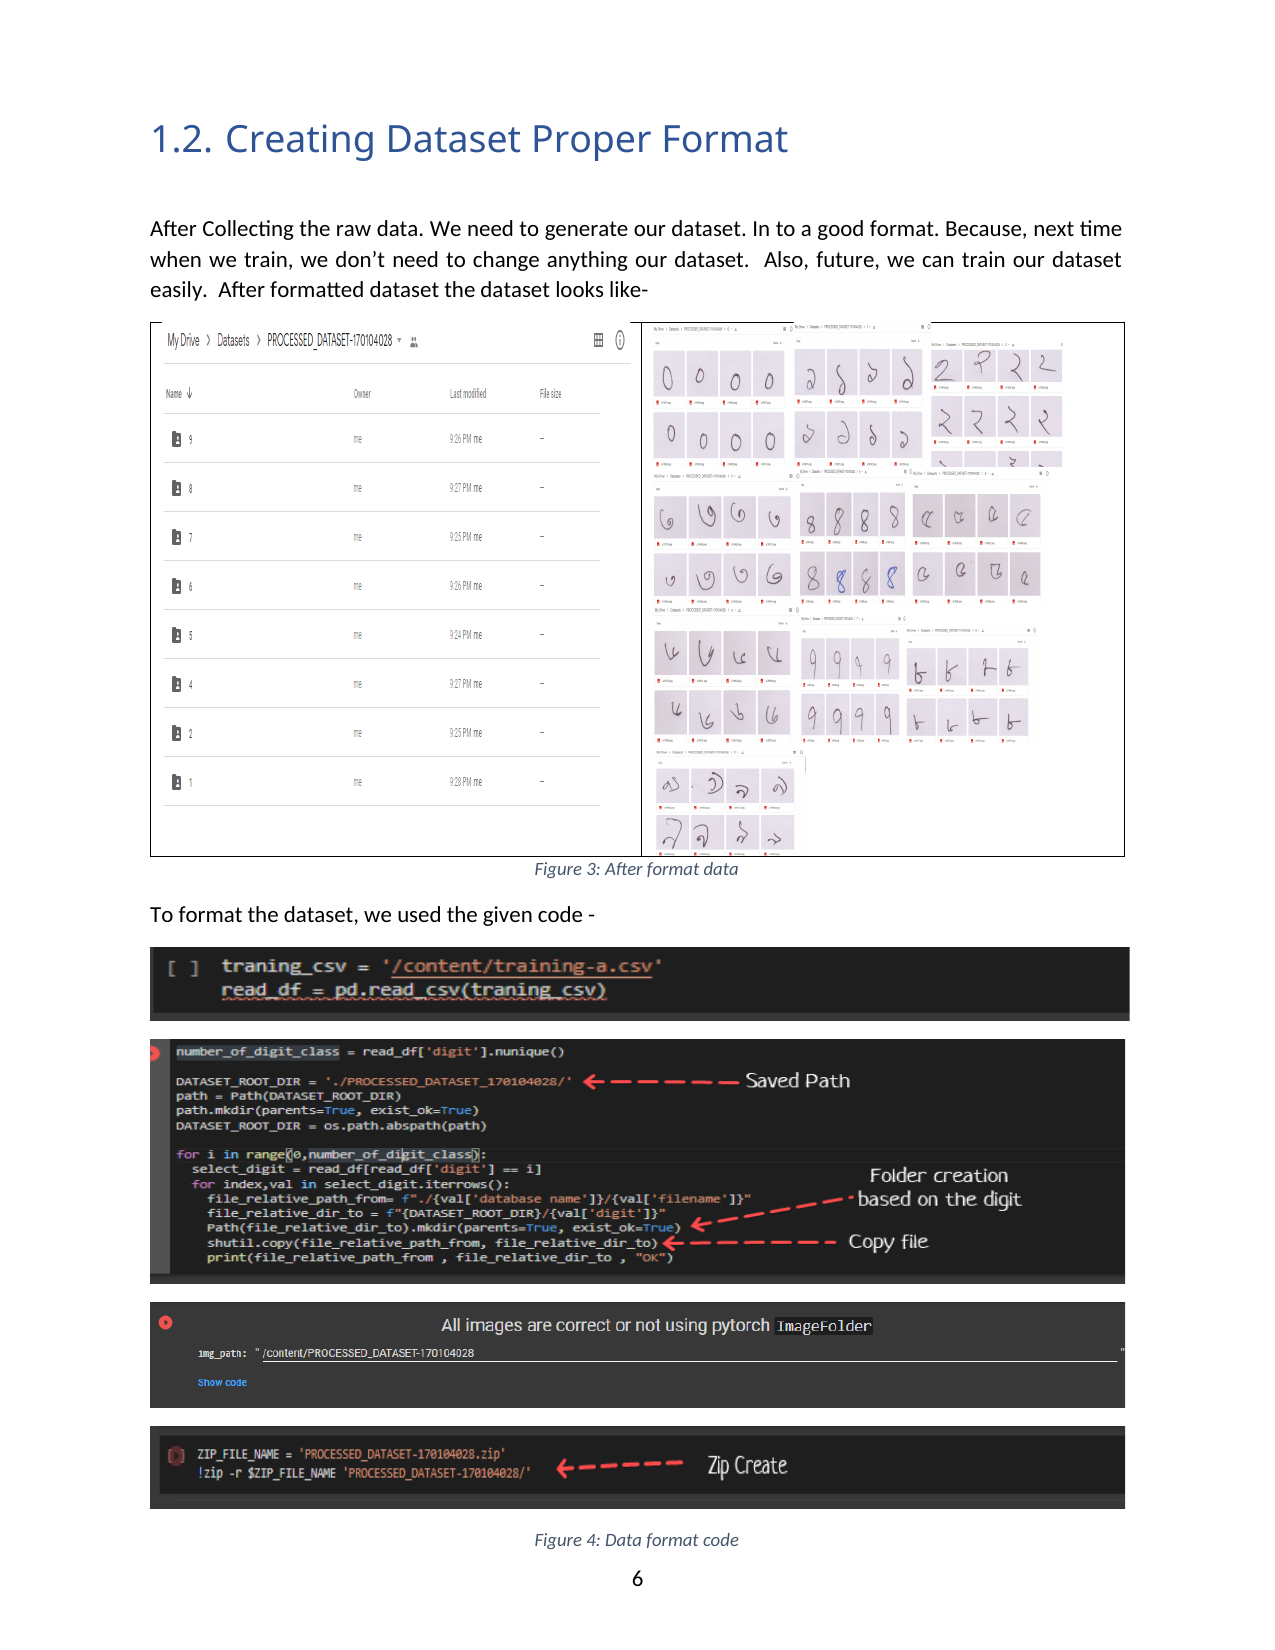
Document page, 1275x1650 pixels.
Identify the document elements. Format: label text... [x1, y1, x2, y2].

text Figure 3: After format data [150, 857, 1125, 880]
picture [150, 1302, 1125, 1408]
picture [150, 947, 1130, 1021]
picture [653, 322, 1063, 743]
picture [150, 1039, 1125, 1284]
table_header [642, 323, 1124, 856]
text After Collecting the raw data. We need to generate our dataset. In to a good format. Because, next time when we train, we don’t need to change anything our dataset. Also, future, we can train our dataset easily. After formatted dataset the dataset looks like- [150, 214, 1125, 303]
text To format the dataset, we used the given code - [150, 901, 1125, 929]
table_header [151, 323, 641, 856]
subtitle Creating Dataset Proper Format [150, 112, 1125, 163]
picture [653, 748, 807, 856]
text Figure 4: Data format code [150, 1528, 1125, 1551]
picture [161, 322, 631, 819]
picture [150, 1426, 1125, 1509]
